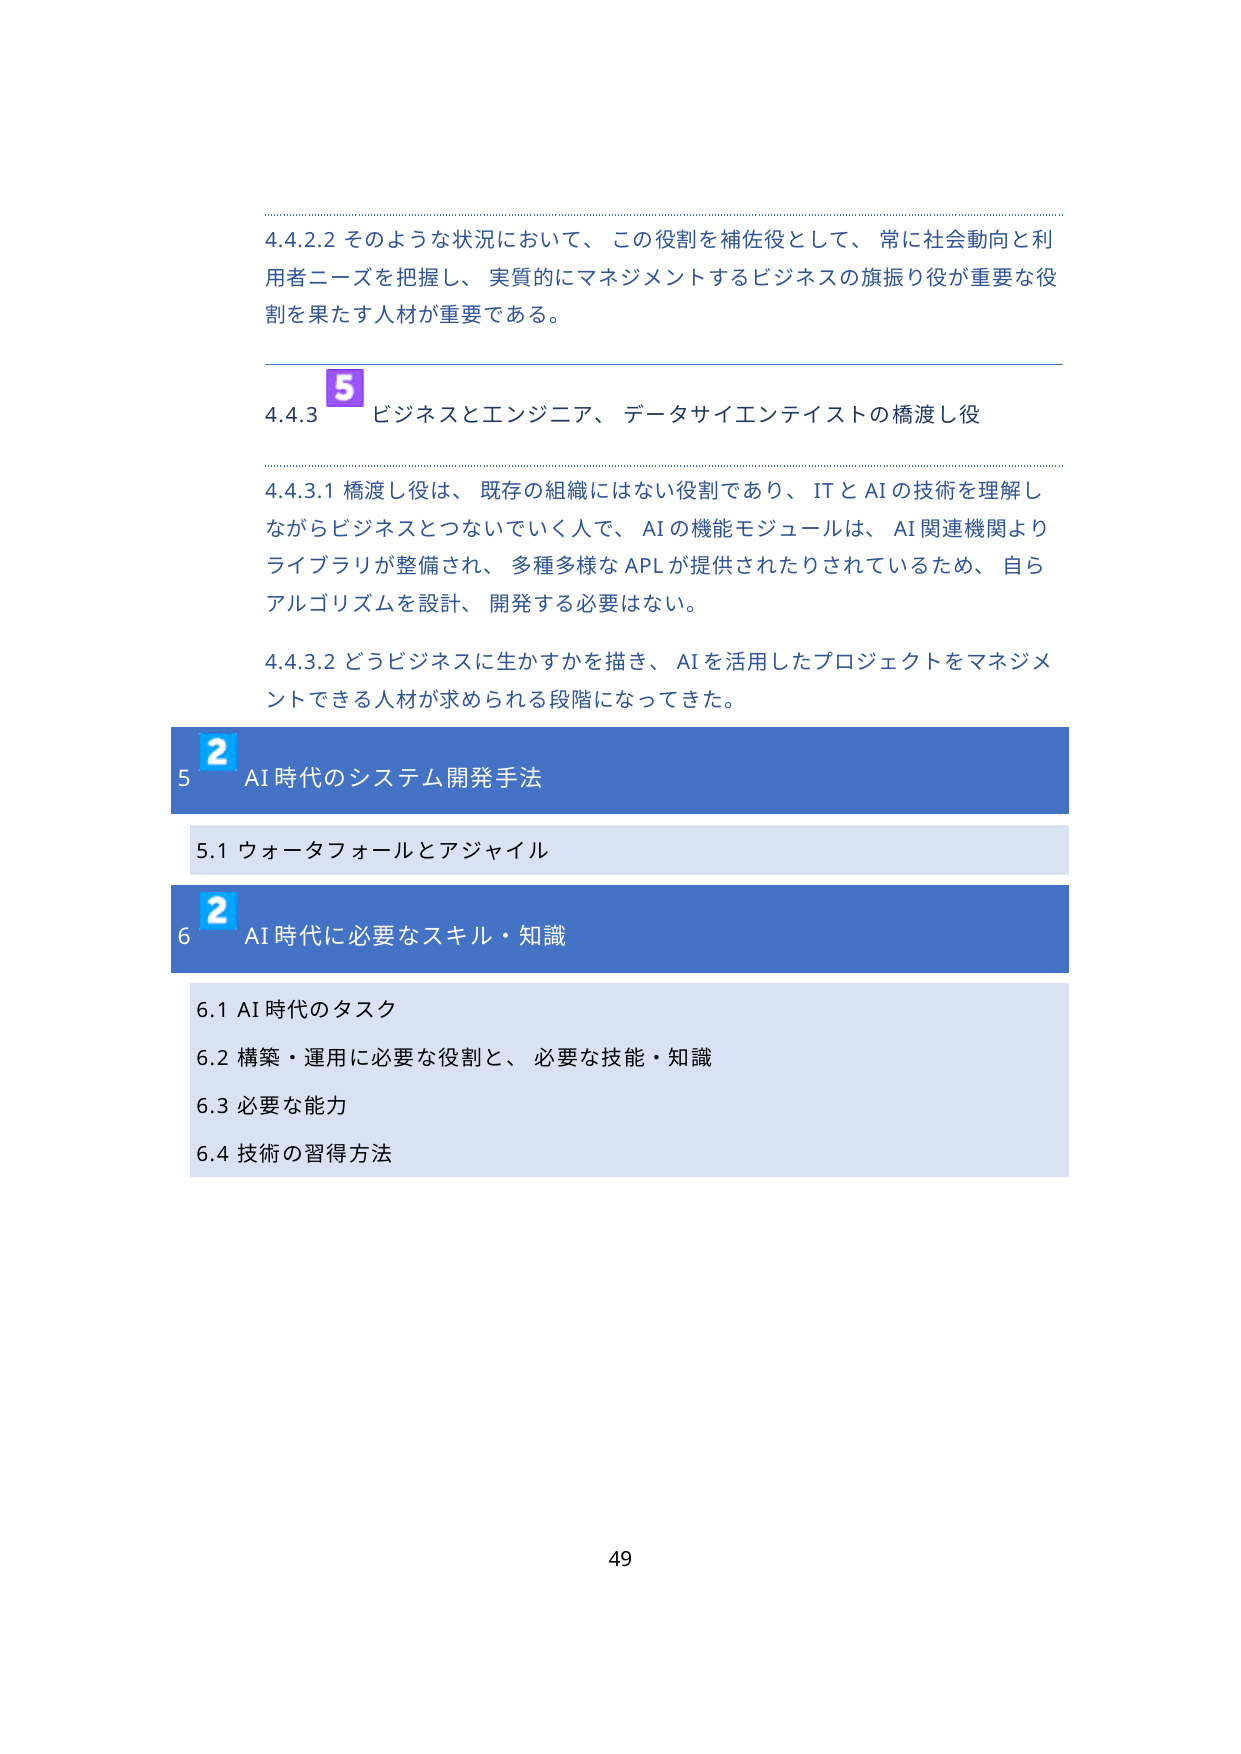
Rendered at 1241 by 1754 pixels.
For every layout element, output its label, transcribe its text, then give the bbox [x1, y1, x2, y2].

text そのような状況において、 この役割を補佐役として、 常に社会動向と利用者ニーズを把握し、 実質的にマネジメントするビジネスの旗振り役が重要な役割を果たす人材が重要である。 [265, 214, 1063, 332]
picture [326, 369, 364, 407]
picture [199, 892, 237, 930]
text AI時代のシステム開発手法 [177, 733, 1063, 808]
text 必要な能力 [196, 1079, 1063, 1123]
text ビジネスと工ンジ二ア、 データサイ工ンテイストの橋渡し役 [265, 365, 1063, 444]
picture [199, 733, 237, 771]
text 技術の習得方法 [196, 1127, 1063, 1171]
text AI時代に必要なスキル・知識 [177, 892, 1063, 967]
text どうビジネスに生かすかを描き、 AIを活用したプロジェクトをマネジメントできる人材が求められる段階になってきた。 [265, 636, 1063, 717]
text ウォータフォールとアジャイル [196, 831, 1063, 869]
text 橋渡し役は、 既存の組織にはない役割であり、 ITとAIの技術を理解しながらビジネスとつないでいく人で、 AIの機能モジュールは、 AI関連機関よりライブラリが整備され、 多種多様なAPlが提供されたりされているため、 自らアルゴリズムを設計、 開発する必要はない。 [265, 465, 1063, 621]
text AI時代のタスク [196, 990, 1063, 1027]
text 構築・運用に必要な役割と、 必要な技能・知識 [196, 1031, 1063, 1075]
